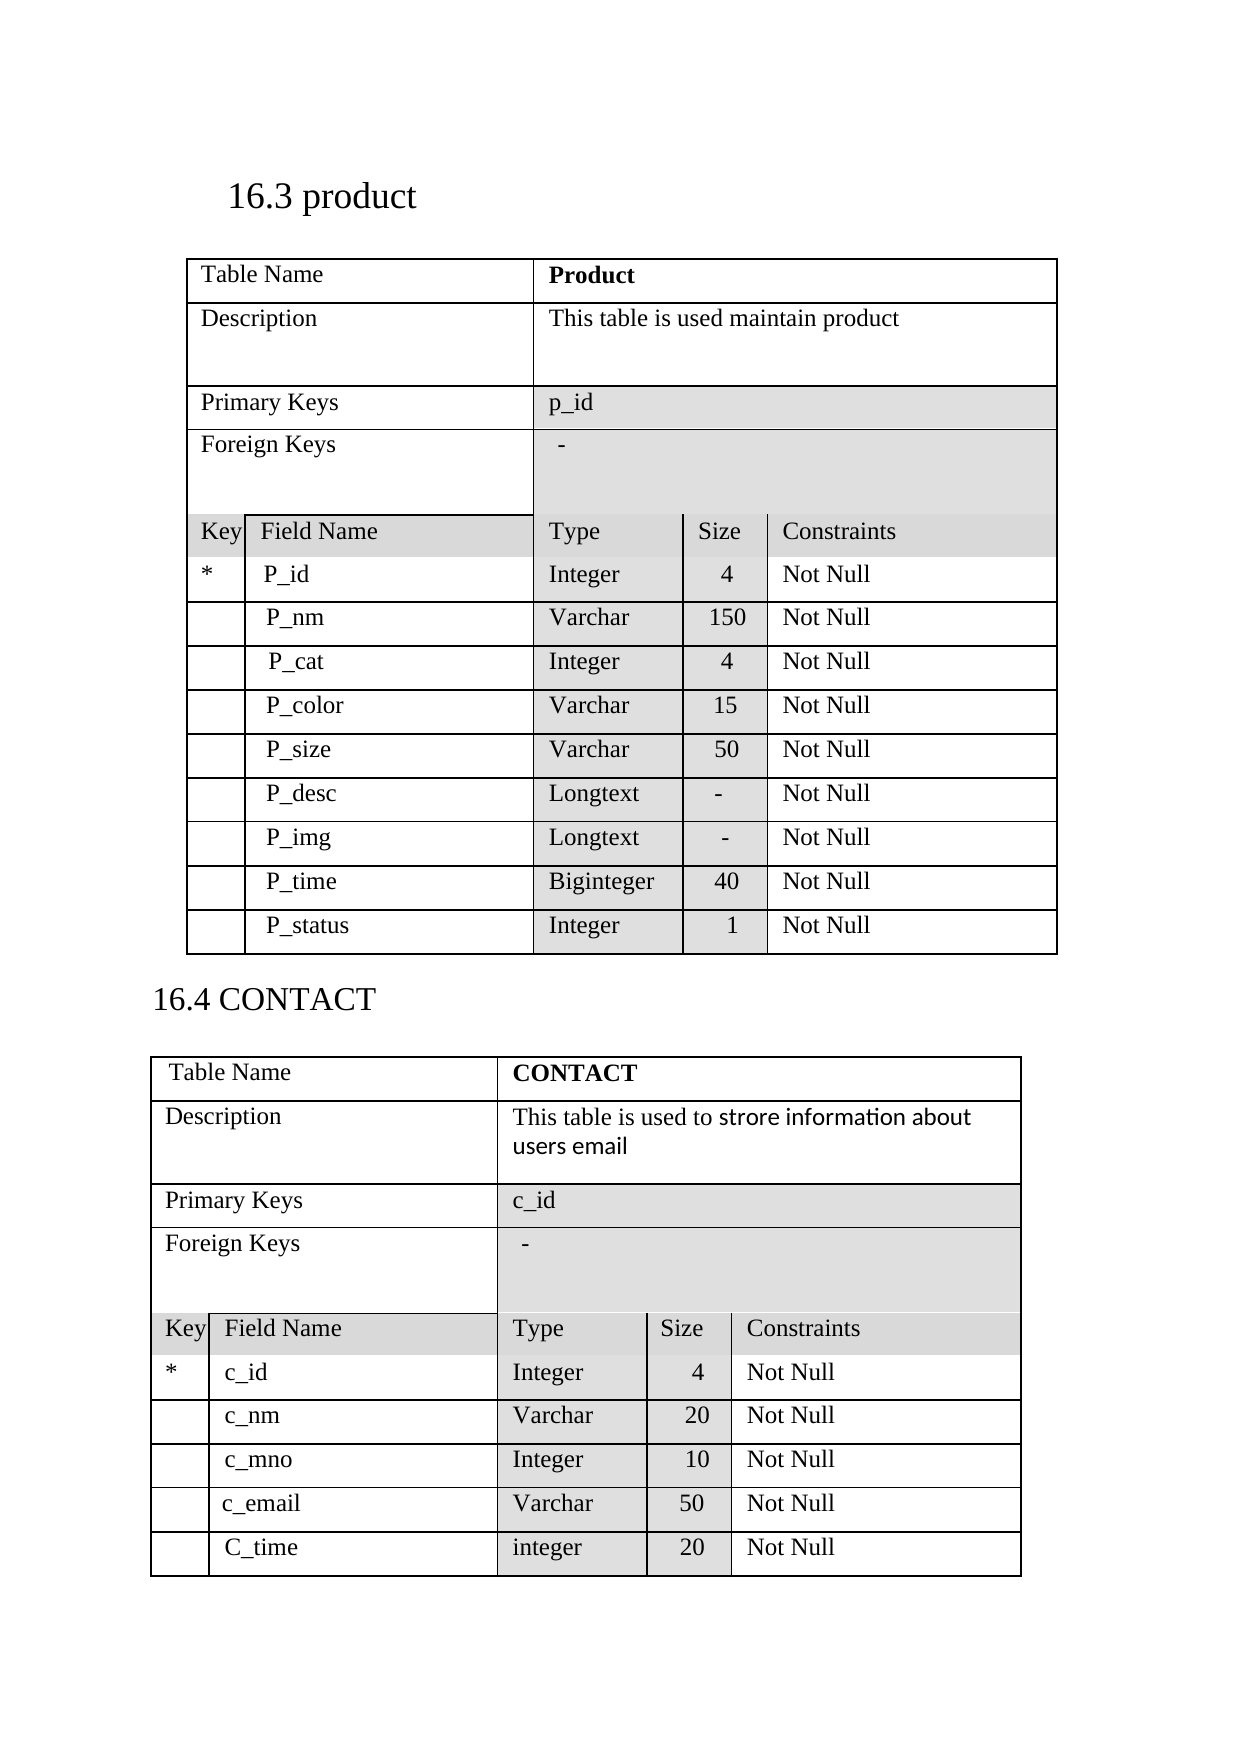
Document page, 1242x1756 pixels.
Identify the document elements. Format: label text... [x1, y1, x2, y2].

table_cell [188, 779, 244, 821]
table_cell Type [534, 514, 682, 557]
table_cell [188, 647, 244, 689]
table_cell Size [648, 1313, 731, 1355]
table_cell 50 [684, 735, 767, 777]
table_cell Type [498, 1313, 646, 1355]
table_cell P_nm [246, 603, 533, 645]
table_cell [188, 911, 244, 953]
table_cell Description [188, 304, 533, 385]
table_cell Longtext [534, 779, 682, 821]
table_cell c_id [498, 1185, 1020, 1227]
table_cell c_email [210, 1488, 497, 1531]
table_cell [152, 1533, 208, 1575]
table_cell Not Null [768, 647, 1056, 689]
table_cell P_id [246, 557, 533, 601]
table_cell 10 [648, 1445, 731, 1487]
table_cell Integer [498, 1445, 646, 1487]
table_cell P_status [246, 911, 533, 953]
table_cell Field Name [246, 516, 533, 557]
table_cell Not Null [768, 735, 1056, 777]
table_cell Key [152, 1313, 208, 1355]
table_cell Not Null [768, 557, 1056, 601]
table_cell 20 [648, 1401, 731, 1443]
table_cell * [152, 1355, 208, 1399]
table_cell Not Null [732, 1488, 1020, 1531]
table_cell C_time [210, 1533, 497, 1575]
table_cell Primary Keys [152, 1185, 497, 1227]
table_cell Varchar [534, 735, 682, 777]
table_cell 4 [648, 1355, 731, 1399]
table_header CONTACT [498, 1058, 1020, 1100]
table_cell Size [684, 514, 767, 557]
table_cell 50 [648, 1488, 731, 1531]
table_cell 4 [684, 557, 767, 601]
table_cell Integer [534, 647, 682, 689]
table_cell Description [152, 1102, 497, 1183]
table_cell [188, 735, 244, 777]
table_cell Not Null [768, 822, 1056, 865]
table_cell Not Null [768, 779, 1056, 821]
table_cell P_desc [246, 779, 533, 821]
table_cell 20 [648, 1533, 731, 1575]
table_cell Not Null [768, 867, 1056, 909]
table_cell Not Null [768, 691, 1056, 733]
table_cell Field Name [210, 1314, 497, 1355]
table_cell Varchar [534, 603, 682, 645]
table_cell p_id [534, 387, 1056, 428]
table_cell * [188, 557, 244, 601]
table_cell [188, 822, 244, 865]
table_cell Not Null [768, 603, 1056, 645]
table_header Table Name [188, 260, 533, 302]
table_cell P_time [246, 867, 533, 909]
table_cell Primary Keys [188, 387, 533, 428]
table_cell - [684, 822, 767, 865]
table_cell Varchar [534, 691, 682, 733]
table_cell 40 [684, 867, 767, 909]
table_cell Foreign Keys [188, 430, 533, 514]
table_cell Integer [498, 1355, 646, 1399]
table_cell integer [498, 1533, 646, 1575]
table_cell 15 [684, 691, 767, 733]
table_cell c_nm [210, 1401, 497, 1443]
table_cell Biginteger [534, 867, 682, 909]
table_cell 4 [684, 647, 767, 689]
table_cell Foreign Keys [152, 1228, 497, 1312]
table_cell Longtext [534, 822, 682, 865]
table_cell P_img [246, 822, 533, 865]
table_cell P_cat [246, 647, 533, 689]
table_header Product [534, 260, 1056, 302]
table_cell [152, 1488, 208, 1531]
table_cell Integer [534, 557, 682, 601]
text 16.3 product [227, 173, 1189, 216]
table_cell Not Null [732, 1355, 1020, 1399]
table_cell P_size [246, 735, 533, 777]
table_cell - [684, 779, 767, 821]
table_cell Not Null [732, 1401, 1020, 1443]
table_cell Not Null [768, 911, 1056, 953]
table_cell 1 [684, 911, 767, 953]
table_cell c_mno [210, 1445, 497, 1487]
table_cell 150 [684, 603, 767, 645]
text 16.4 CONTACT [152, 979, 1189, 1017]
table_cell - [534, 430, 1056, 514]
table_cell Varchar [498, 1488, 646, 1531]
table_cell c_id [210, 1355, 497, 1399]
table_header Table Name [152, 1058, 497, 1100]
table_cell Not Null [732, 1445, 1020, 1487]
table_cell [188, 603, 244, 645]
table_cell [188, 691, 244, 733]
table_cell - [498, 1228, 1020, 1312]
table_cell Integer [534, 911, 682, 953]
table_cell Constraints [768, 514, 1056, 557]
table_cell [152, 1401, 208, 1443]
table_cell Constraints [732, 1313, 1020, 1355]
table_cell [188, 867, 244, 909]
table_cell Varchar [498, 1401, 646, 1443]
table_cell This table is used maintain product [534, 304, 1056, 385]
table_cell P_color [246, 691, 533, 733]
table_cell Key [188, 514, 244, 557]
table_cell This table is used to strore information about users email [498, 1102, 1020, 1183]
table_cell [152, 1445, 208, 1487]
table_cell Not Null [732, 1533, 1020, 1575]
